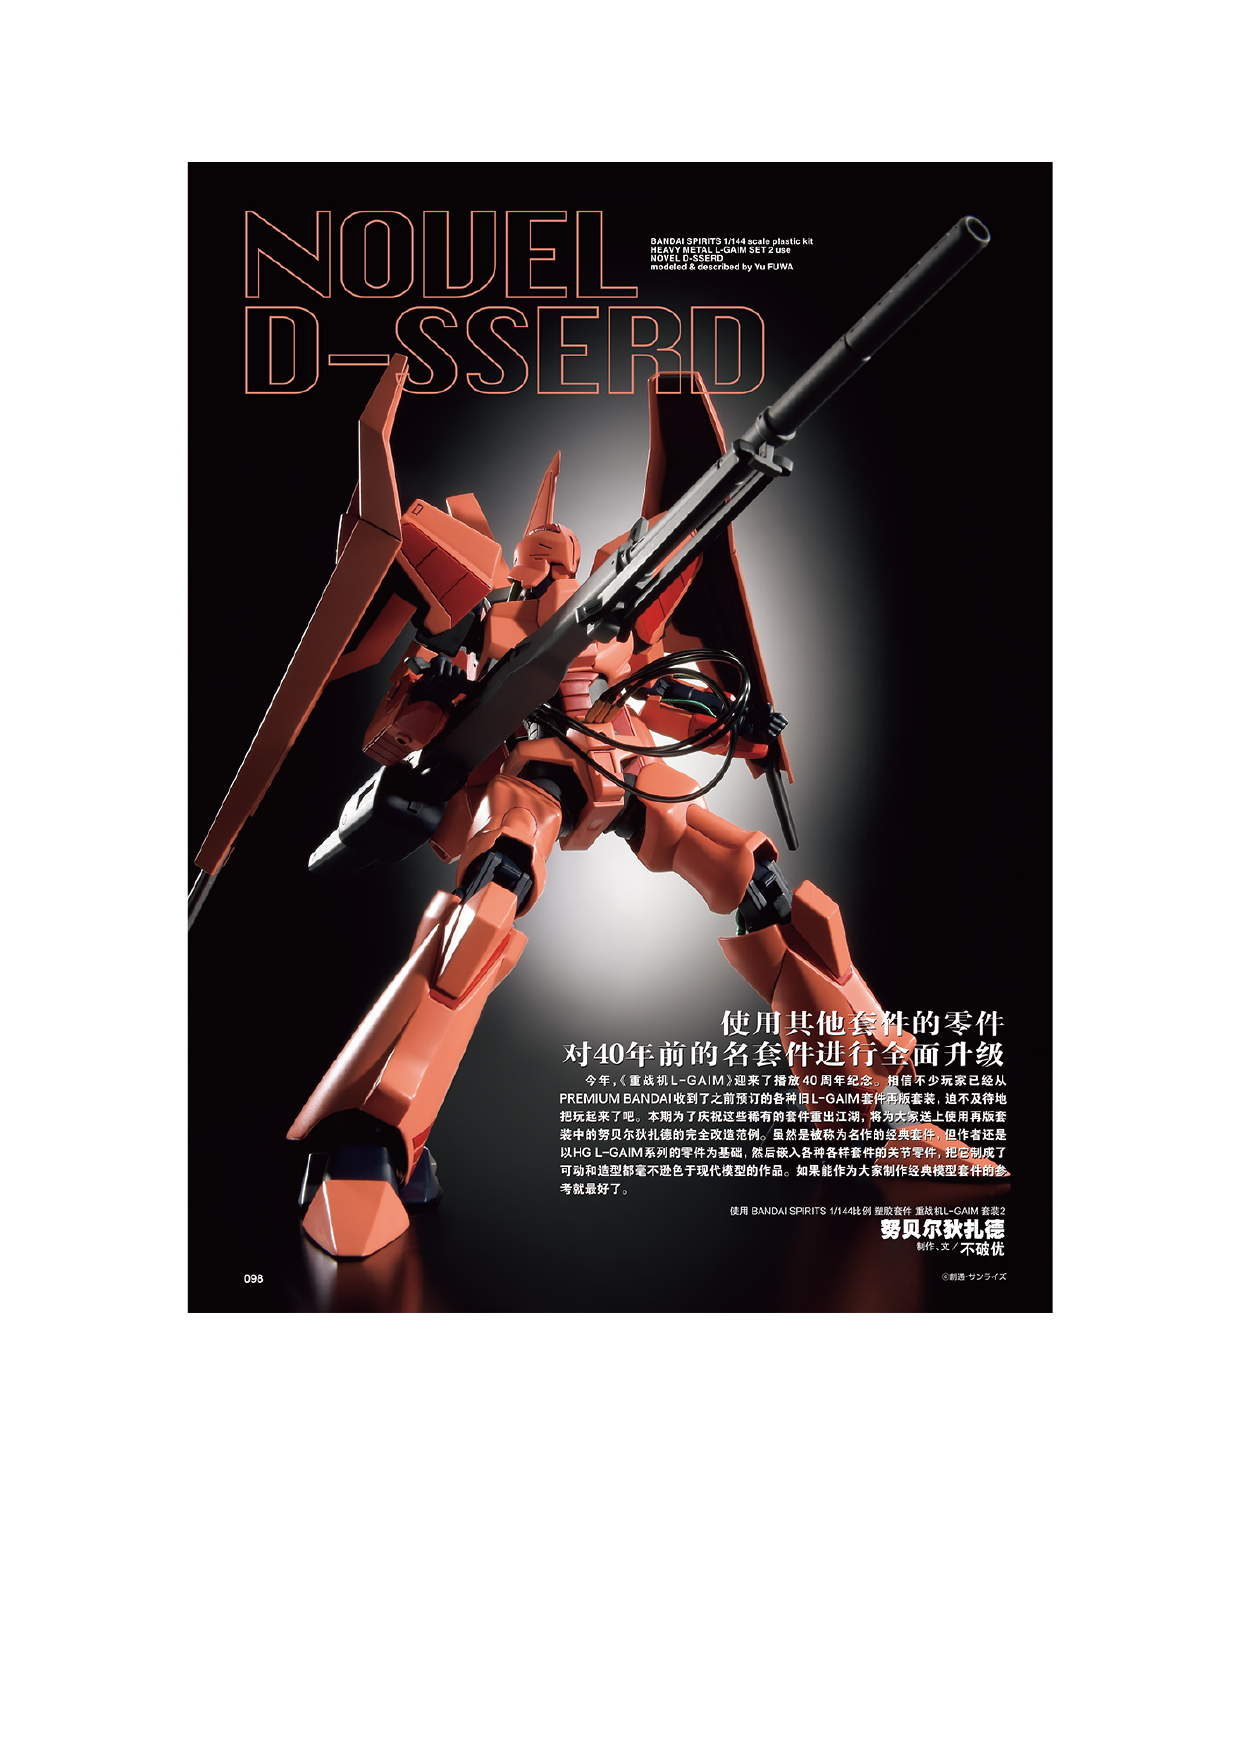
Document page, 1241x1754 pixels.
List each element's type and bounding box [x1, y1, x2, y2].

picture [187, 162, 1053, 1313]
